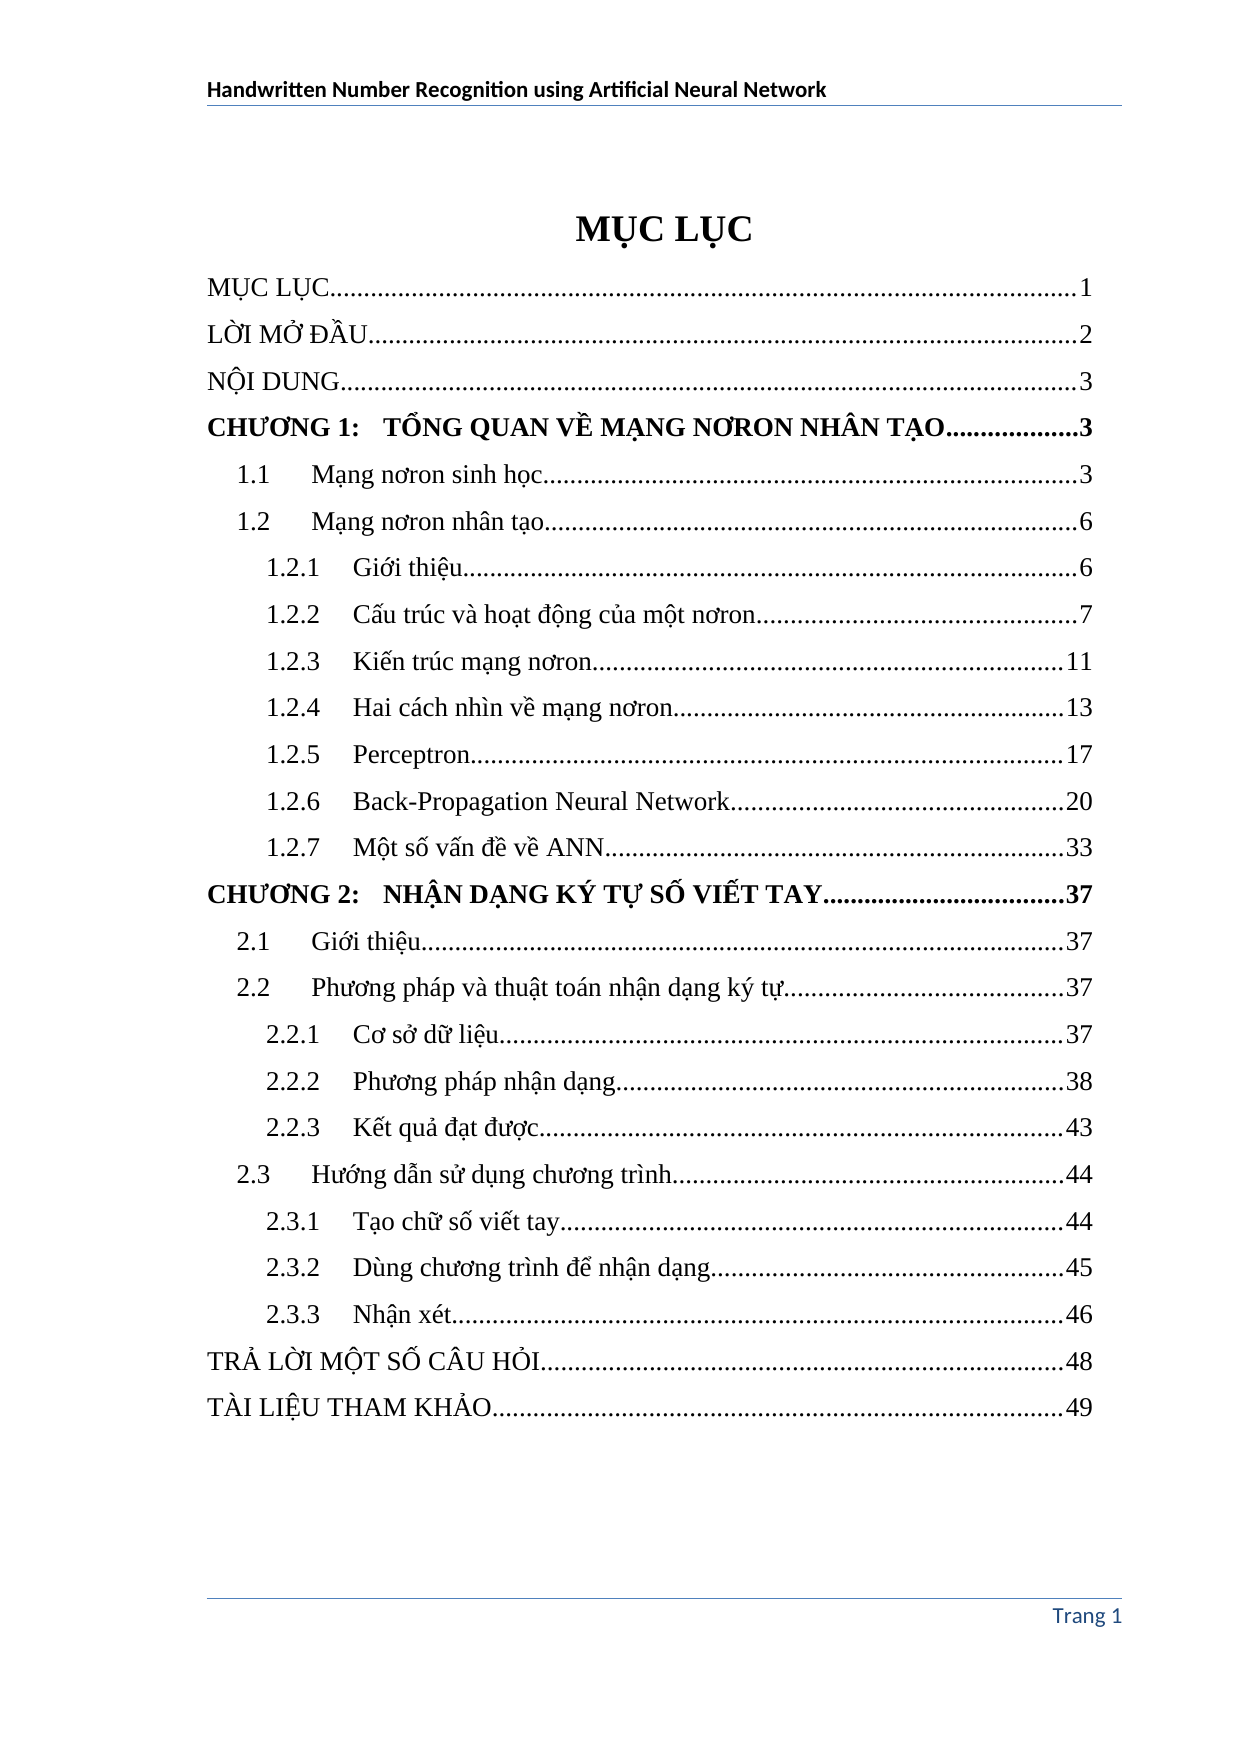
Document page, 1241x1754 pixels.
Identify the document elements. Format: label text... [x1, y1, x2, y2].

text NỘI DUNG 3 [207, 365, 1047, 396]
text 2.2.1 Cơ sở dữ liệu 37 [266, 1018, 1122, 1049]
text CHƯƠNG 2: NHẬN DẠNG KÝ TỰ SỐ VIẾT TAY 37 [207, 878, 1122, 909]
text 2.3 Hướng dẫn sử dụng chương trình 44 [236, 1158, 1122, 1189]
text TRẢ LỜI MỘT SỐ CÂU HỎI 48 [207, 1345, 1047, 1376]
text LỜI MỞ ĐẦU 2 [207, 318, 1047, 349]
text 1.2 Mạng nơron nhân tạo 6 [236, 505, 1122, 536]
text 1.2.7 Một số vấn đề về ANN 33 [266, 831, 1122, 863]
text 2.2 Phương pháp và thuật toán nhận dạng ký tự 37 [236, 971, 1122, 1003]
text TÀI LIỆU THAM KHẢO 49 [207, 1391, 1047, 1423]
text 2.2.3 Kết quả đạt được 43 [266, 1111, 1122, 1143]
text 2.3.3 Nhận xét 46 [266, 1298, 1122, 1329]
text 2.1 Giới thiệu 37 [236, 925, 1122, 956]
text 1.2.3 Kiến trúc mạng nơron 11 [266, 645, 1122, 676]
text 2.2.2 Phương pháp nhận dạng 38 [266, 1065, 1122, 1096]
text 2.3.2 Dùng chương trình để nhận dạng 45 [266, 1251, 1122, 1283]
text CHƯƠNG 1: TỔNG QUAN VỀ MẠNG NƠRON NHÂN TẠO 3 [207, 411, 1122, 443]
text 1.2.2 Cấu trúc và hoạt động của một nơron 7 [266, 598, 1122, 629]
text 1.2.6 Back-Propagation Neural Network 20 [266, 785, 1122, 816]
text MỤC LỤC 1 [207, 271, 1047, 303]
subtitle MỤC LỤC [207, 207, 1122, 250]
text 1.2.5 Perceptron 17 [266, 738, 1122, 769]
text 2.3.1 Tạo chữ số viết tay 44 [266, 1205, 1122, 1236]
text 1.2.4 Hai cách nhìn về mạng nơron 13 [266, 691, 1122, 723]
text 1.1 Mạng nơron sinh học 3 [236, 458, 1122, 489]
text 1.2.1 Giới thiệu 6 [266, 551, 1122, 583]
